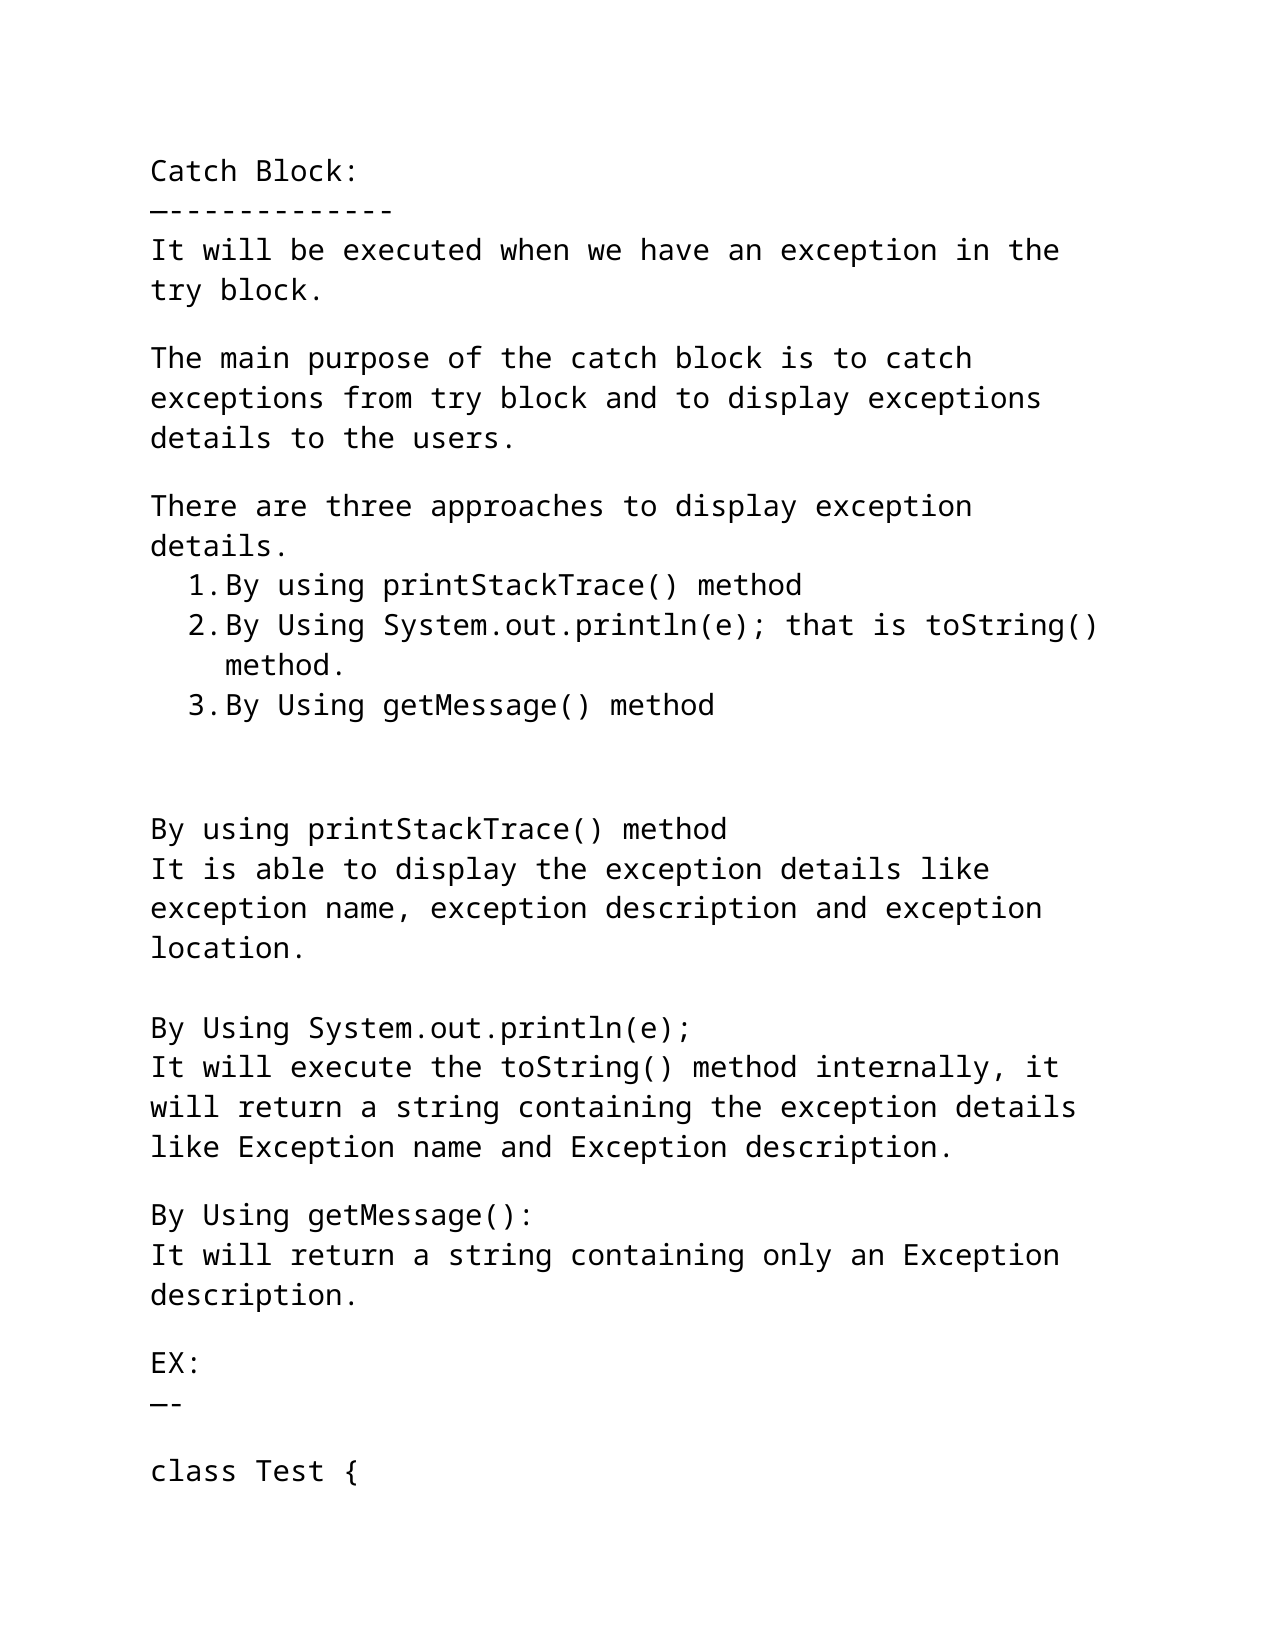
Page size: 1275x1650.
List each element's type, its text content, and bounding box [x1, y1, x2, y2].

list By using printStackTrace() method [187, 565, 1125, 604]
text It will be executed when we have an exception in the try block. [150, 229, 1125, 309]
text It will execute the toString() method internally, it will return a string containing the exception details like Exception name and Exception description. [150, 1047, 1125, 1166]
list By Using getMessage() method [187, 684, 1125, 723]
text class Test { [150, 1450, 1125, 1490]
text —------------- [150, 190, 1125, 229]
text By Using getMessage(): [150, 1194, 1125, 1234]
list By Using System.out.println(e); that is toString() method. [187, 604, 1125, 684]
text By Using System.out.println(e); [150, 1007, 1125, 1047]
text EX: [150, 1342, 1125, 1382]
text —- [150, 1382, 1125, 1422]
text There are three approaches to display exception details. [150, 485, 1125, 565]
text The main purpose of the catch block is to catch exceptions from try block and to display exceptions details to the users. [150, 337, 1125, 457]
text By using printStackTrace() method [150, 808, 1125, 848]
text It will return a string containing only an Exception description. [150, 1234, 1125, 1313]
text It is able to display the exception details like exception name, exception description and exception location. [150, 848, 1125, 967]
text Catch Block: [150, 150, 1125, 190]
